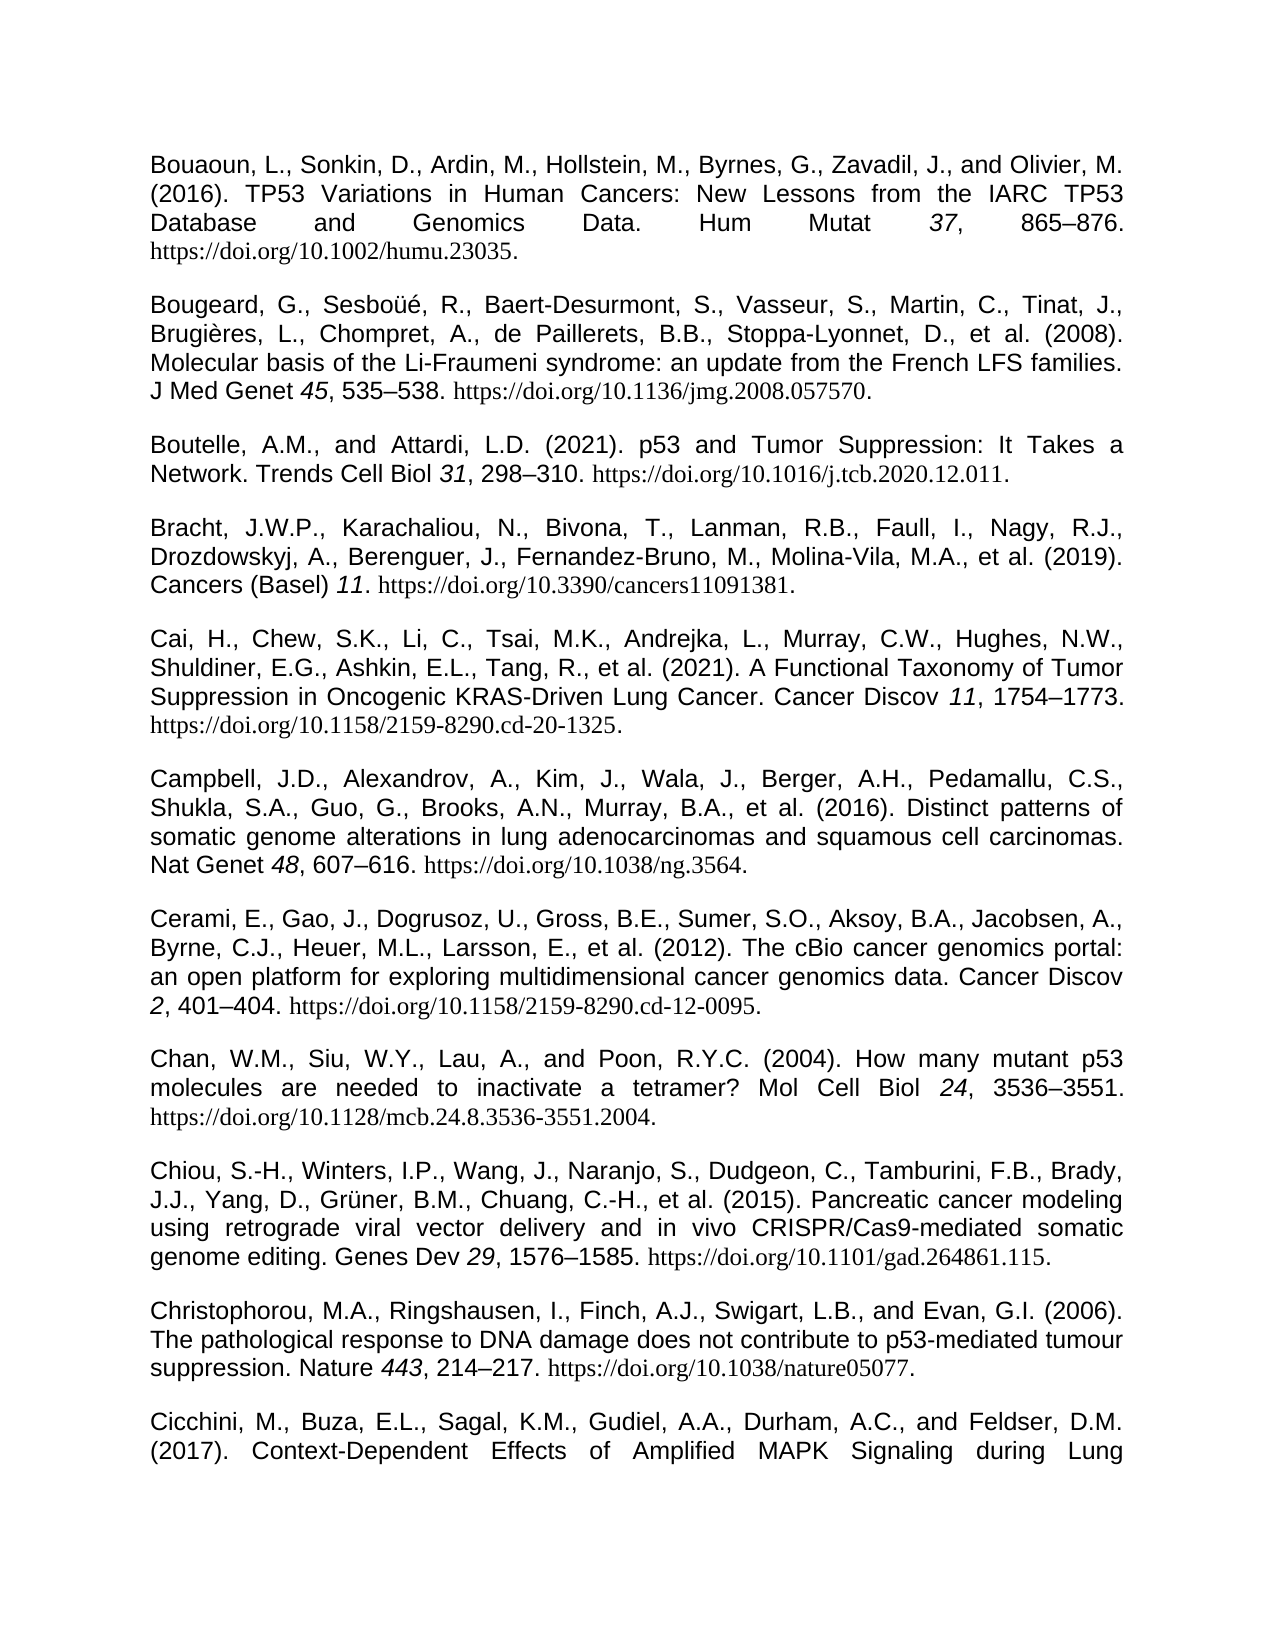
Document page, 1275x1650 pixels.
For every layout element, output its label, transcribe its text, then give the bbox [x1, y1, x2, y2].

text Cerami, E., Gao, J., Dogrusoz, U., Gross, B.E., Sumer, S.O., Aksoy, B.A., Jacobsen, A., Byrne, C.J., Heuer, M.L., Larsson, E., et al. (2012). The cBio cancer genomics portal: an open platform for exploring multidimensional cancer genomics data. Cancer Discov 2, 401–404. https://doi.org/10.1158/2159-8290.cd-12-0095. [150, 904, 1125, 1019]
text Boutelle, A.M., and Attardi, L.D. (2021). p53 and Tumor Suppression: It Takes a Network. Trends Cell Biol 31, 298–310. https://doi.org/10.1016/j.tcb.2020.12.011. [150, 430, 1125, 488]
text Bougeard, G., Sesboüé, R., Baert-Desurmont, S., Vasseur, S., Martin, C., Tinat, J., Brugières, L., Chompret, A., de Paillerets, B.B., Stoppa-Lyonnet, D., et al. (2008). Molecular basis of the Li-Fraumeni syndrome: an update from the French LFS families. J Med Genet 45, 535–538. https://doi.org/10.1136/jmg.2008.057570. [150, 290, 1125, 405]
text Christophorou, M.A., Ringshausen, I., Finch, A.J., Swigart, L.B., and Evan, G.I. (2006). The pathological response to DNA damage does not contribute to p53-mediated tumour suppression. Nature 443, 214–217. https://doi.org/10.1038/nature05077. [150, 1296, 1125, 1382]
text Bouaoun, L., Sonkin, D., Ardin, M., Hollstein, M., Byrnes, G., Zavadil, J., and Olivier, M. (2016). TP53 Variations in Human Cancers: New Lessons from the IARC TP53 Database and Genomics Data. Hum Mutat 37, 865–876. https://doi.org/10.1002/humu.23035. [150, 150, 1125, 265]
text Cai, H., Chew, S.K., Li, C., Tsai, M.K., Andrejka, L., Murray, C.W., Hughes, N.W., Shuldiner, E.G., Ashkin, E.L., Tang, R., et al. (2021). A Functional Taxonomy of Tumor Suppression in Oncogenic KRAS-Driven Lung Cancer. Cancer Discov 11, 1754–1773. https://doi.org/10.1158/2159-8290.cd-20-1325. [150, 624, 1125, 739]
text Chan, W.M., Siu, W.Y., Lau, A., and Poon, R.Y.C. (2004). How many mutant p53 molecules are needed to inactivate a tetramer? Mol Cell Biol 24, 3536–3551. https://doi.org/10.1128/mcb.24.8.3536-3551.2004. [150, 1044, 1125, 1131]
text Bracht, J.W.P., Karachaliou, N., Bivona, T., Lanman, R.B., Faull, I., Nagy, R.J., Drozdowskyj, A., Berenguer, J., Fernandez-Bruno, M., Molina-Vila, M.A., et al. (2019). Cancers (Basel) 11. https://doi.org/10.3390/cancers11091381. [150, 513, 1125, 599]
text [150, 1407, 1125, 1465]
text Chiou, S.-H., Winters, I.P., Wang, J., Naranjo, S., Dudgeon, C., Tamburini, F.B., Brady, J.J., Yang, D., Grüner, B.M., Chuang, C.-H., et al. (2015). Pancreatic cancer modeling using retrograde viral vector delivery and in vivo CRISPR/Cas9-mediated somatic genome editing. Genes Dev 29, 1576–1585. https://doi.org/10.1101/gad.264861.115. [150, 1156, 1125, 1271]
text Campbell, J.D., Alexandrov, A., Kim, J., Wala, J., Berger, A.H., Pedamallu, C.S., Shukla, S.A., Guo, G., Brooks, A.N., Murray, B.A., et al. (2016). Distinct patterns of somatic genome alterations in lung adenocarcinomas and squamous cell carcinomas. Nat Genet 48, 607–616. https://doi.org/10.1038/ng.3564. [150, 764, 1125, 879]
